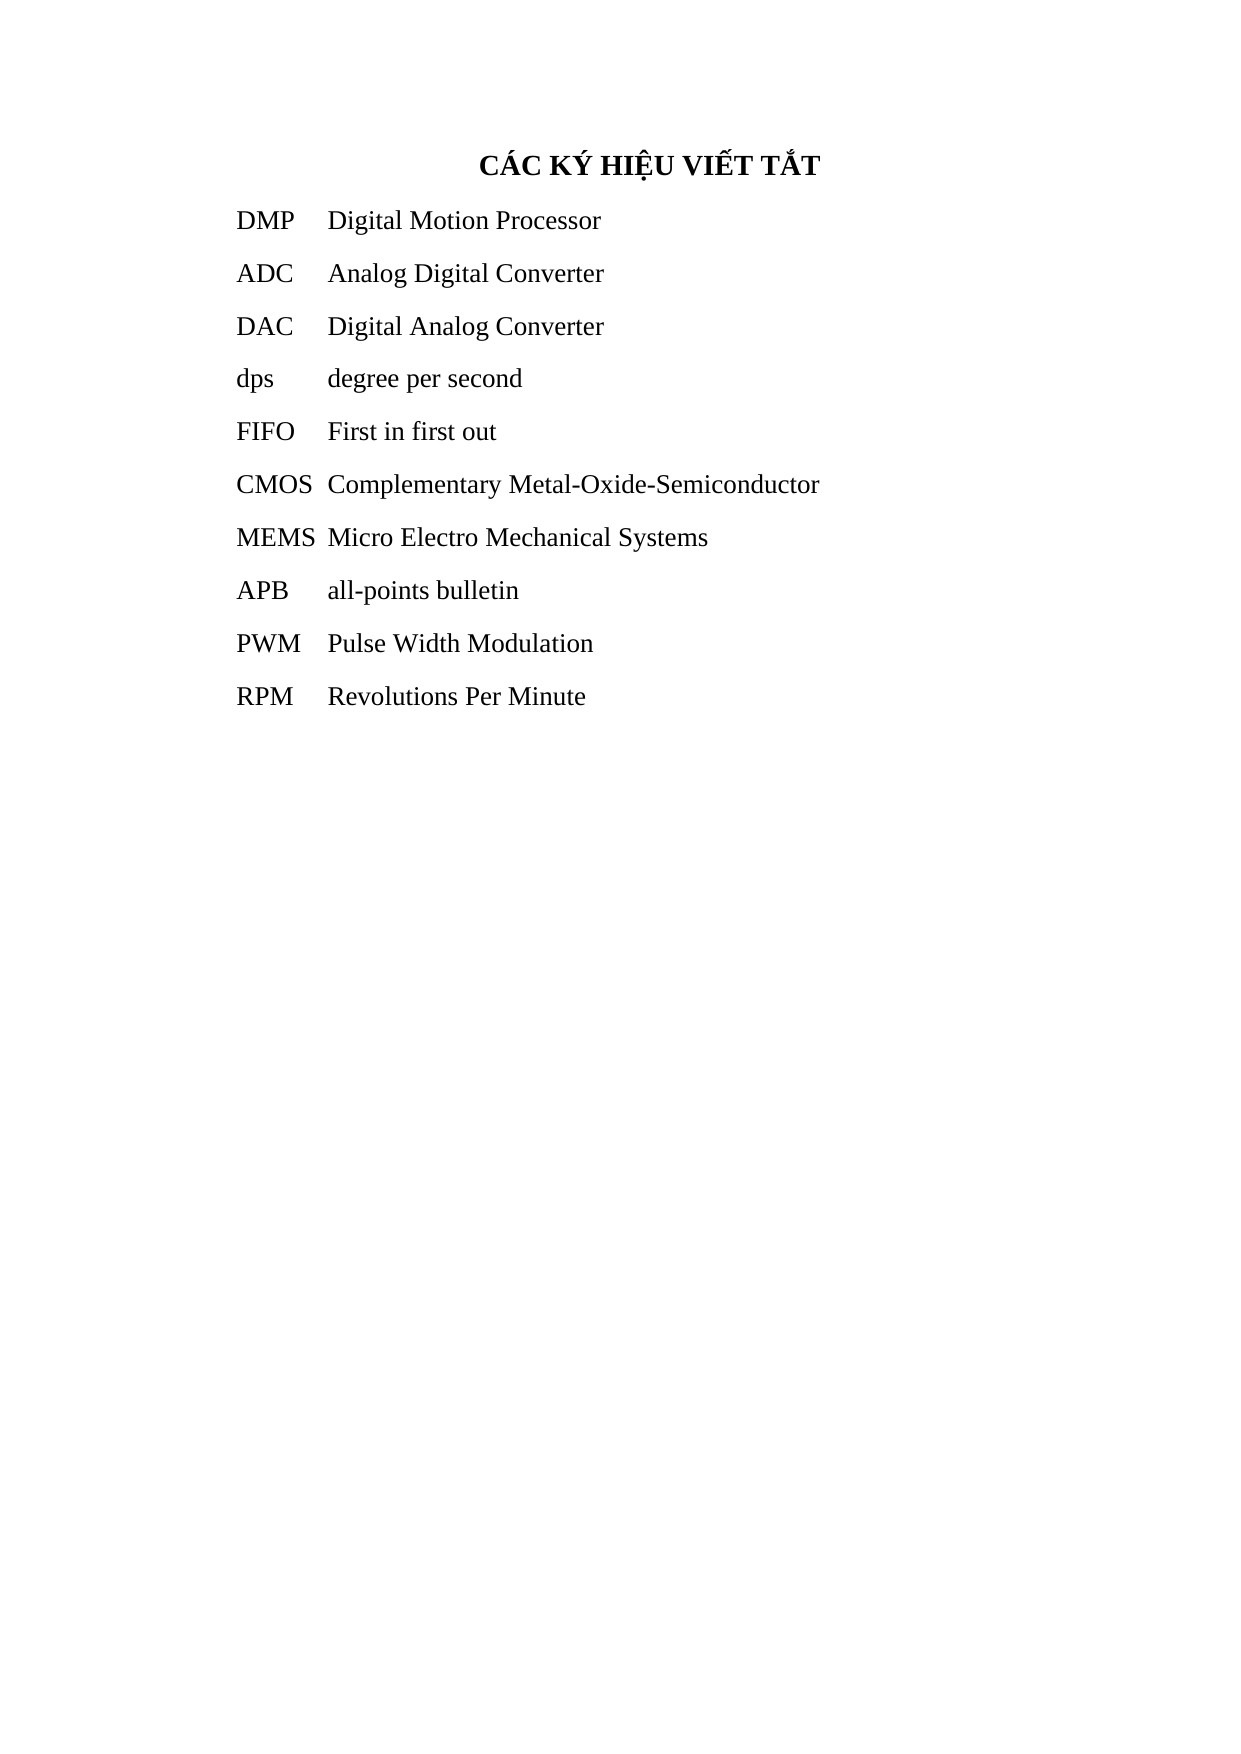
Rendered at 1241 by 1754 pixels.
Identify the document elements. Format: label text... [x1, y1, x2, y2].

text RPM Revolutions Per Minute [177, 680, 1122, 711]
text PWM Pulse Width Modulation [177, 627, 1122, 658]
text DMP Digital Motion Processor [177, 204, 1122, 235]
text dps degree per second [177, 362, 1122, 394]
text APB all-points bulletin [177, 574, 1122, 605]
text FIFO First in first out [177, 415, 1122, 447]
text CMOS Complementary Metal-Oxide-Semiconductor [177, 468, 1122, 499]
text MEMS Micro Electro Mechanical Systems [177, 521, 1122, 552]
text ADC Analog Digital Converter [177, 257, 1122, 288]
text DAC Digital Analog Converter [177, 309, 1122, 341]
text CÁC KÝ HIỆU VIẾT TẮT [177, 148, 1122, 181]
